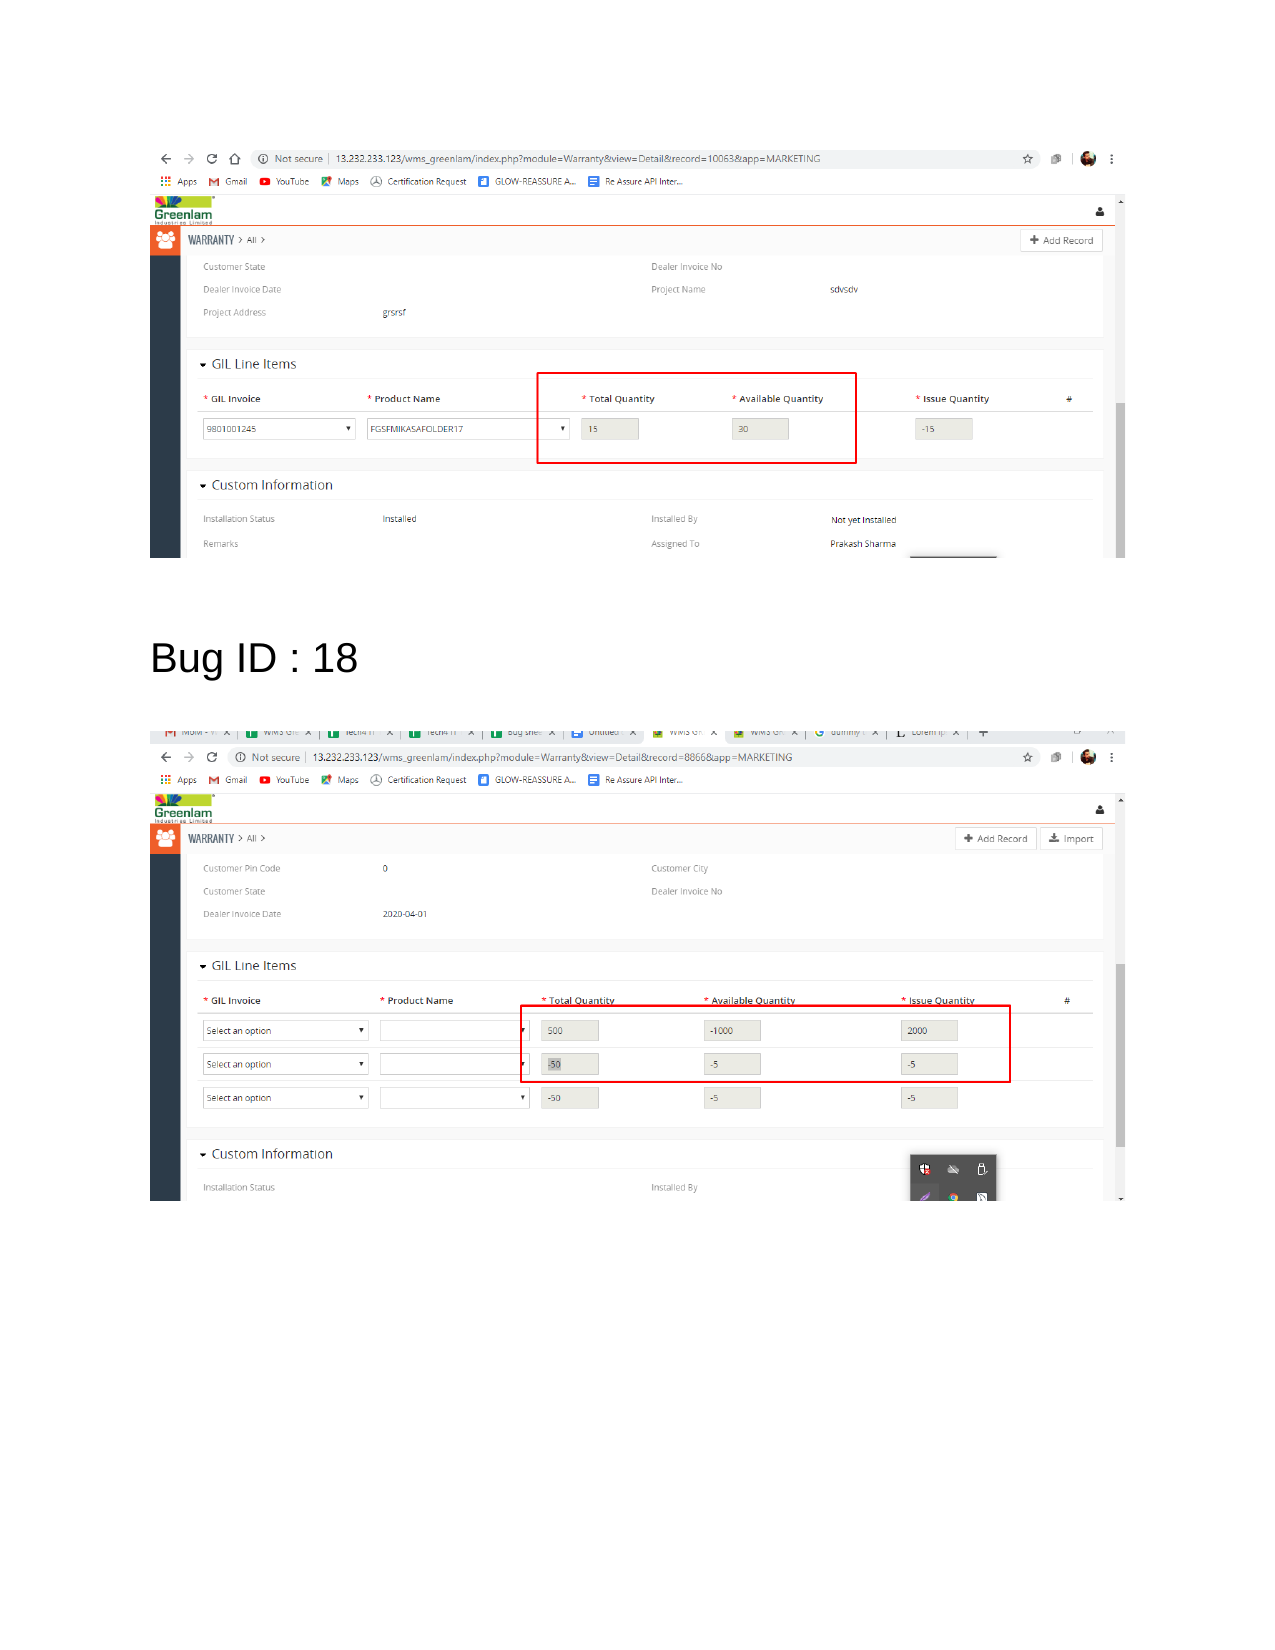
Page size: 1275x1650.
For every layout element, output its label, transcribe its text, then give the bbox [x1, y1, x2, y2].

picture [150, 731, 1125, 1201]
picture [150, 150, 1125, 558]
subtitle Bug ID : 18 [150, 633, 1125, 681]
